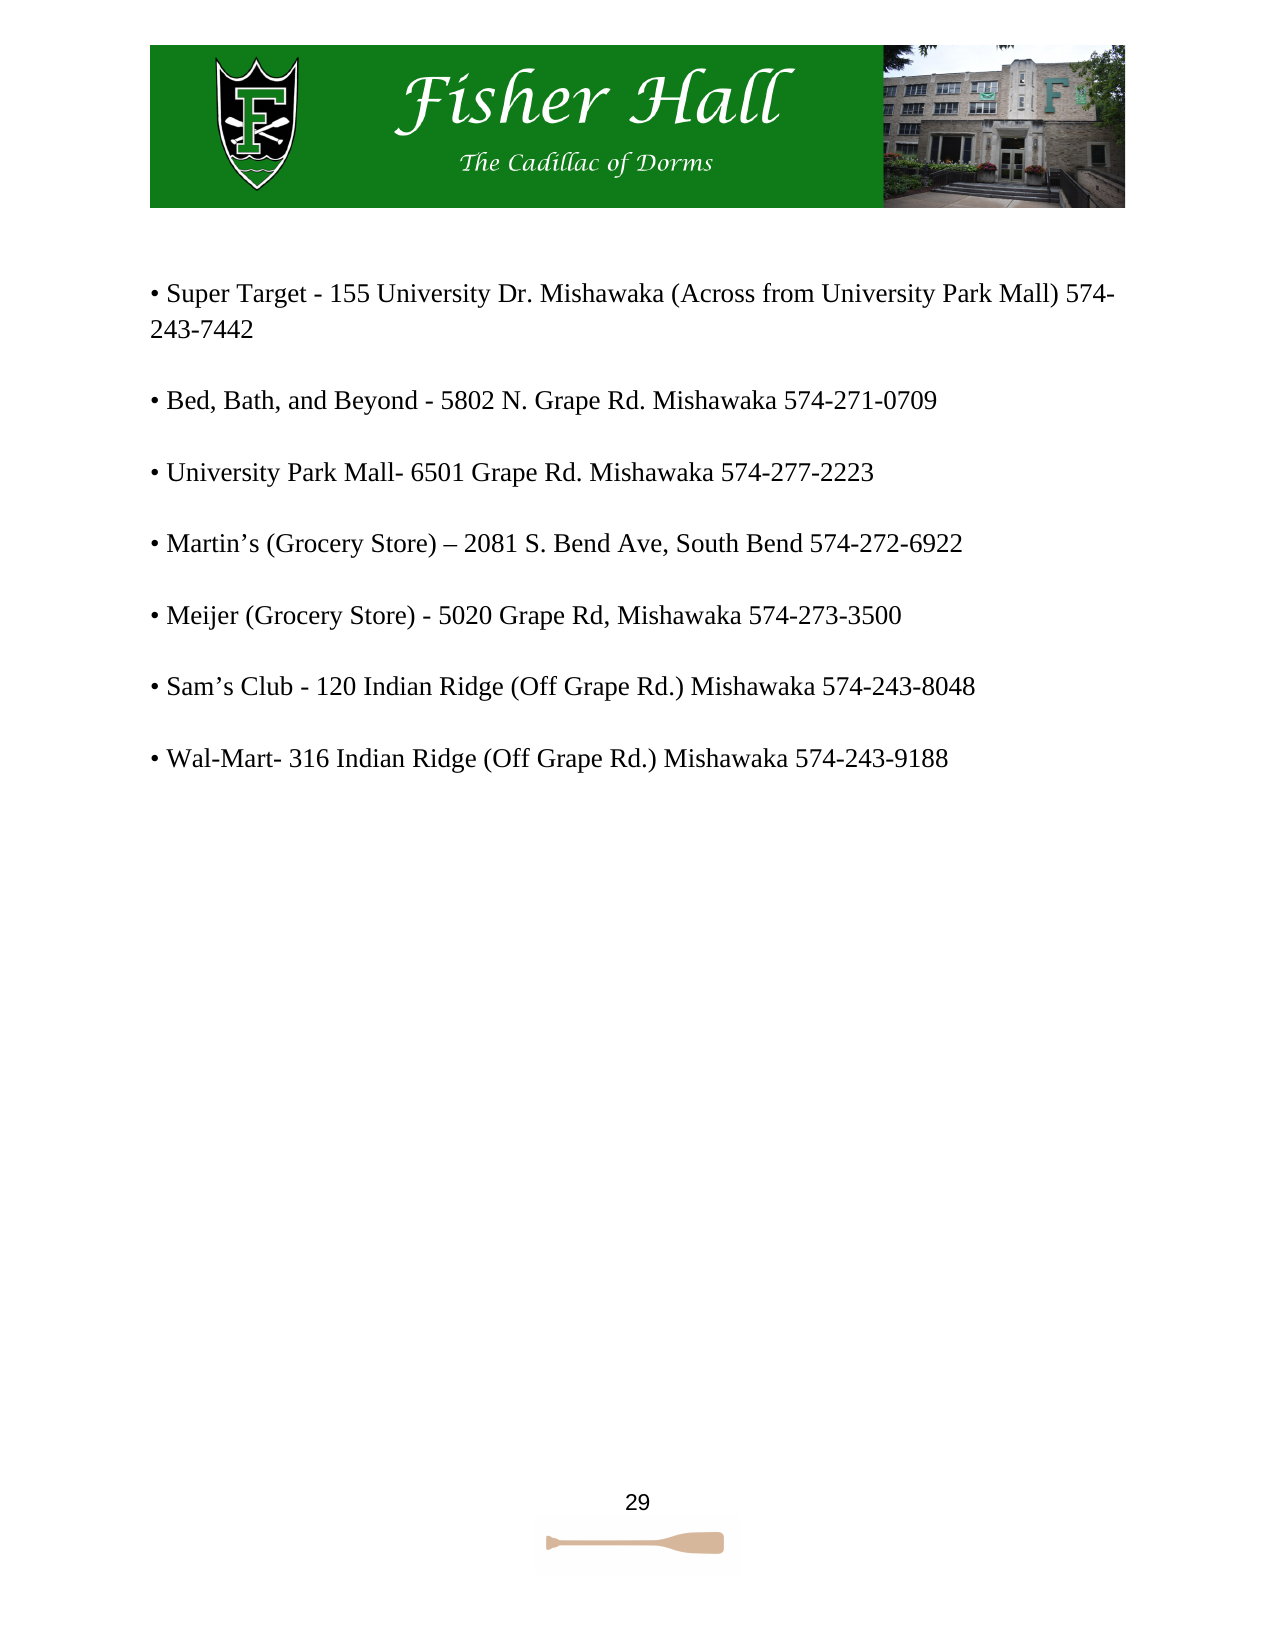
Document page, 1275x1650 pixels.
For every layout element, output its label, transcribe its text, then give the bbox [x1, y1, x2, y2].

text • Wal-Mart- 316 Indian Ridge (Off Grape Rd.) Mishawaka 574-243-9188 [150, 742, 1125, 773]
text • Meijer (Grocery Store) - 5020 Grape Rd, Mishawaka 574-273-3500 [150, 599, 1125, 630]
picture [535, 1515, 740, 1575]
text • Bed, Bath, and Beyond - 5802 N. Grape Rd. Mishawaka 574-271-0709 [150, 384, 1125, 416]
text • University Park Mall- 6501 Grape Rd. Mishawaka 574-277-2223 [150, 456, 1125, 487]
text • Super Target - 155 University Dr. Mishawaka (Across from University Park Mall) 574-243-7442 [150, 277, 1125, 344]
text • Martin’s (Grocery Store) – 2081 S. Bend Ave, South Bend 574-272-6922 [150, 527, 1125, 558]
text • Sam’s Club - 120 Indian Ridge (Off Grape Rd.) Mishawaka 574-243-8048 [150, 670, 1125, 701]
picture [150, 45, 1125, 208]
